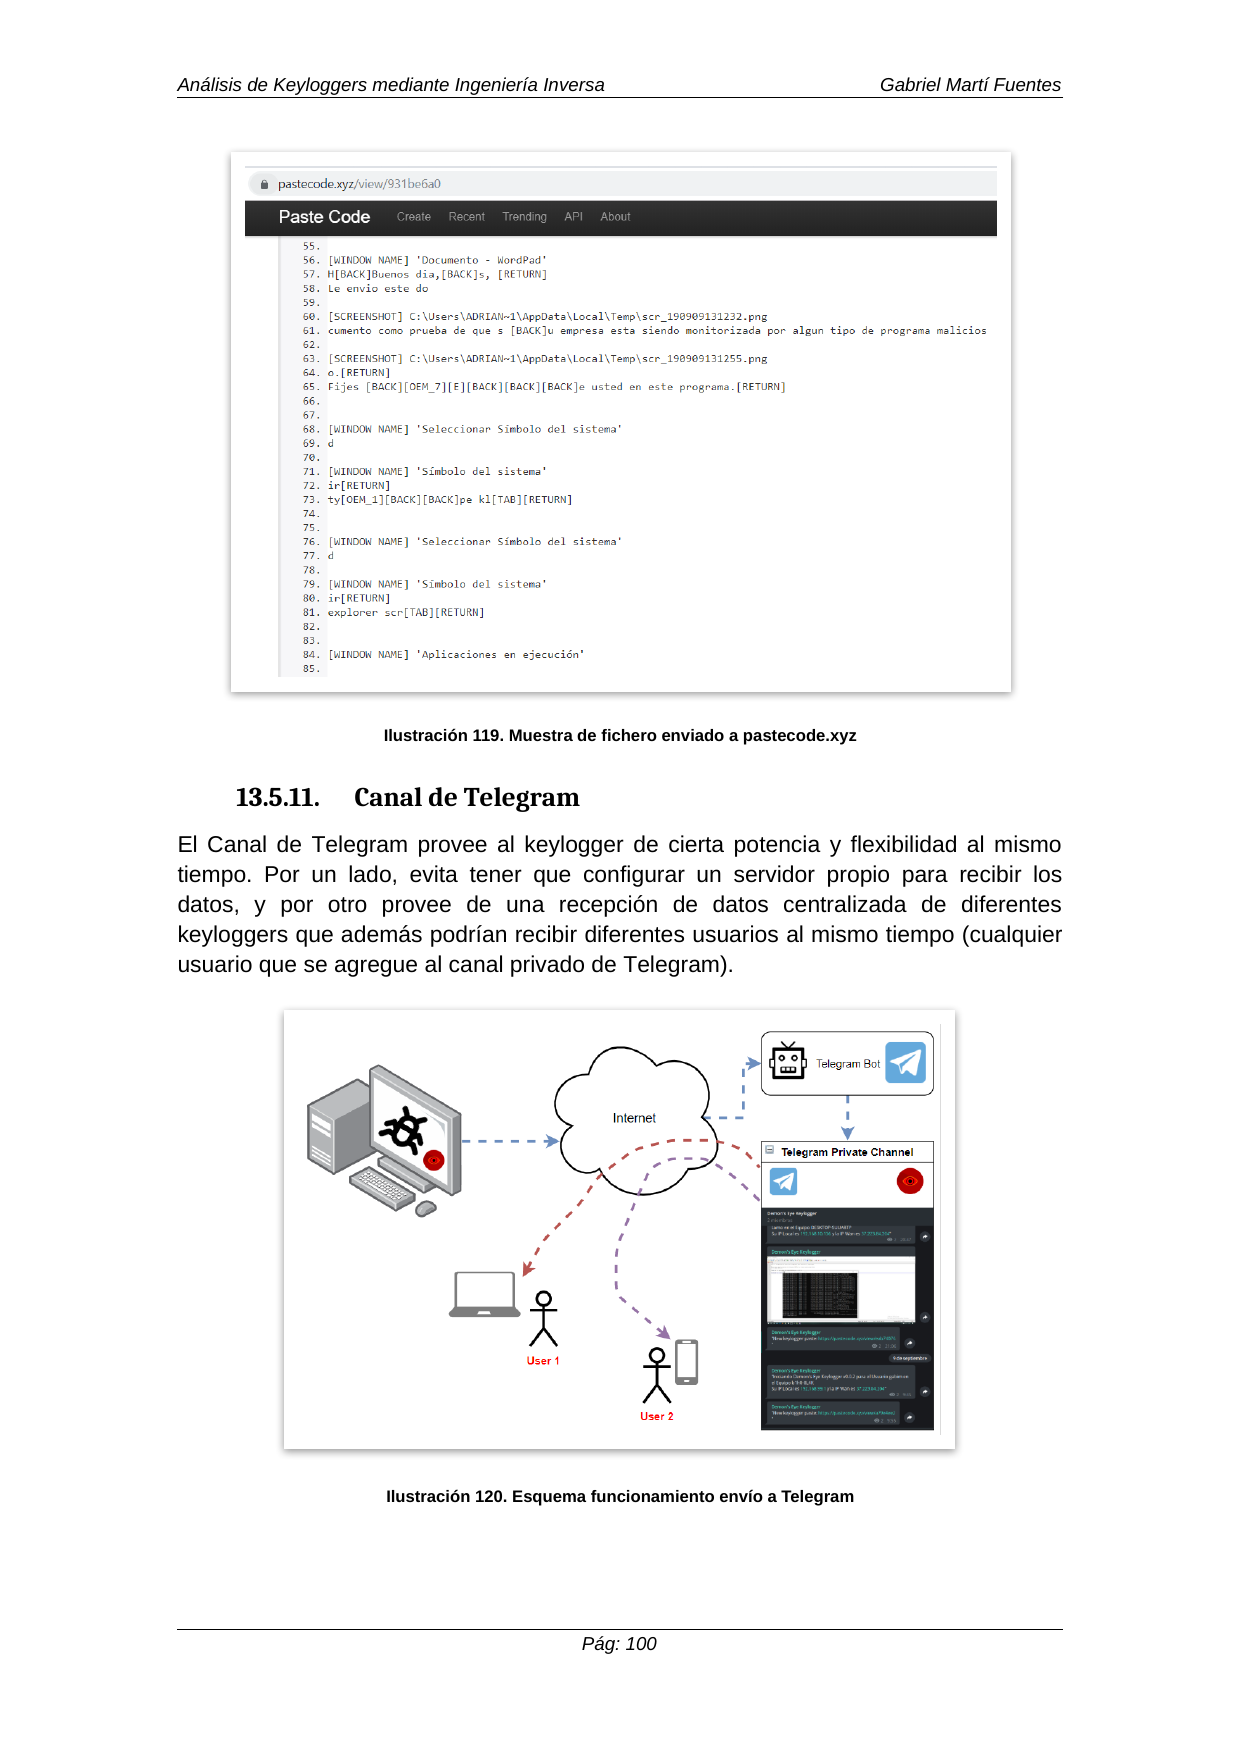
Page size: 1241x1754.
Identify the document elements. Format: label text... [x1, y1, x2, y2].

picture [298, 1024, 941, 1435]
picture [245, 166, 997, 677]
text Ilustración 120. Esquema funcionamiento envío a Telegram [177, 1487, 1063, 1506]
text Ilustración 119. Muestra de fichero enviado a pastecode.xyz [177, 726, 1063, 745]
subtitle Canal de Telegram [236, 782, 1063, 813]
text El Canal de Telegram provee al keylogger de cierta potencia y flexibilidad al mismo tiempo. Por un lado, evita tener que configurar un servidor propio para recibir los datos, y por otro provee de una recepción de datos centralizada de diferentes keyloggers que además podrían recibir diferentes usuarios al mismo tiempo (cualquier usuario que se agregue al canal privado de Telegram). [177, 831, 1063, 978]
